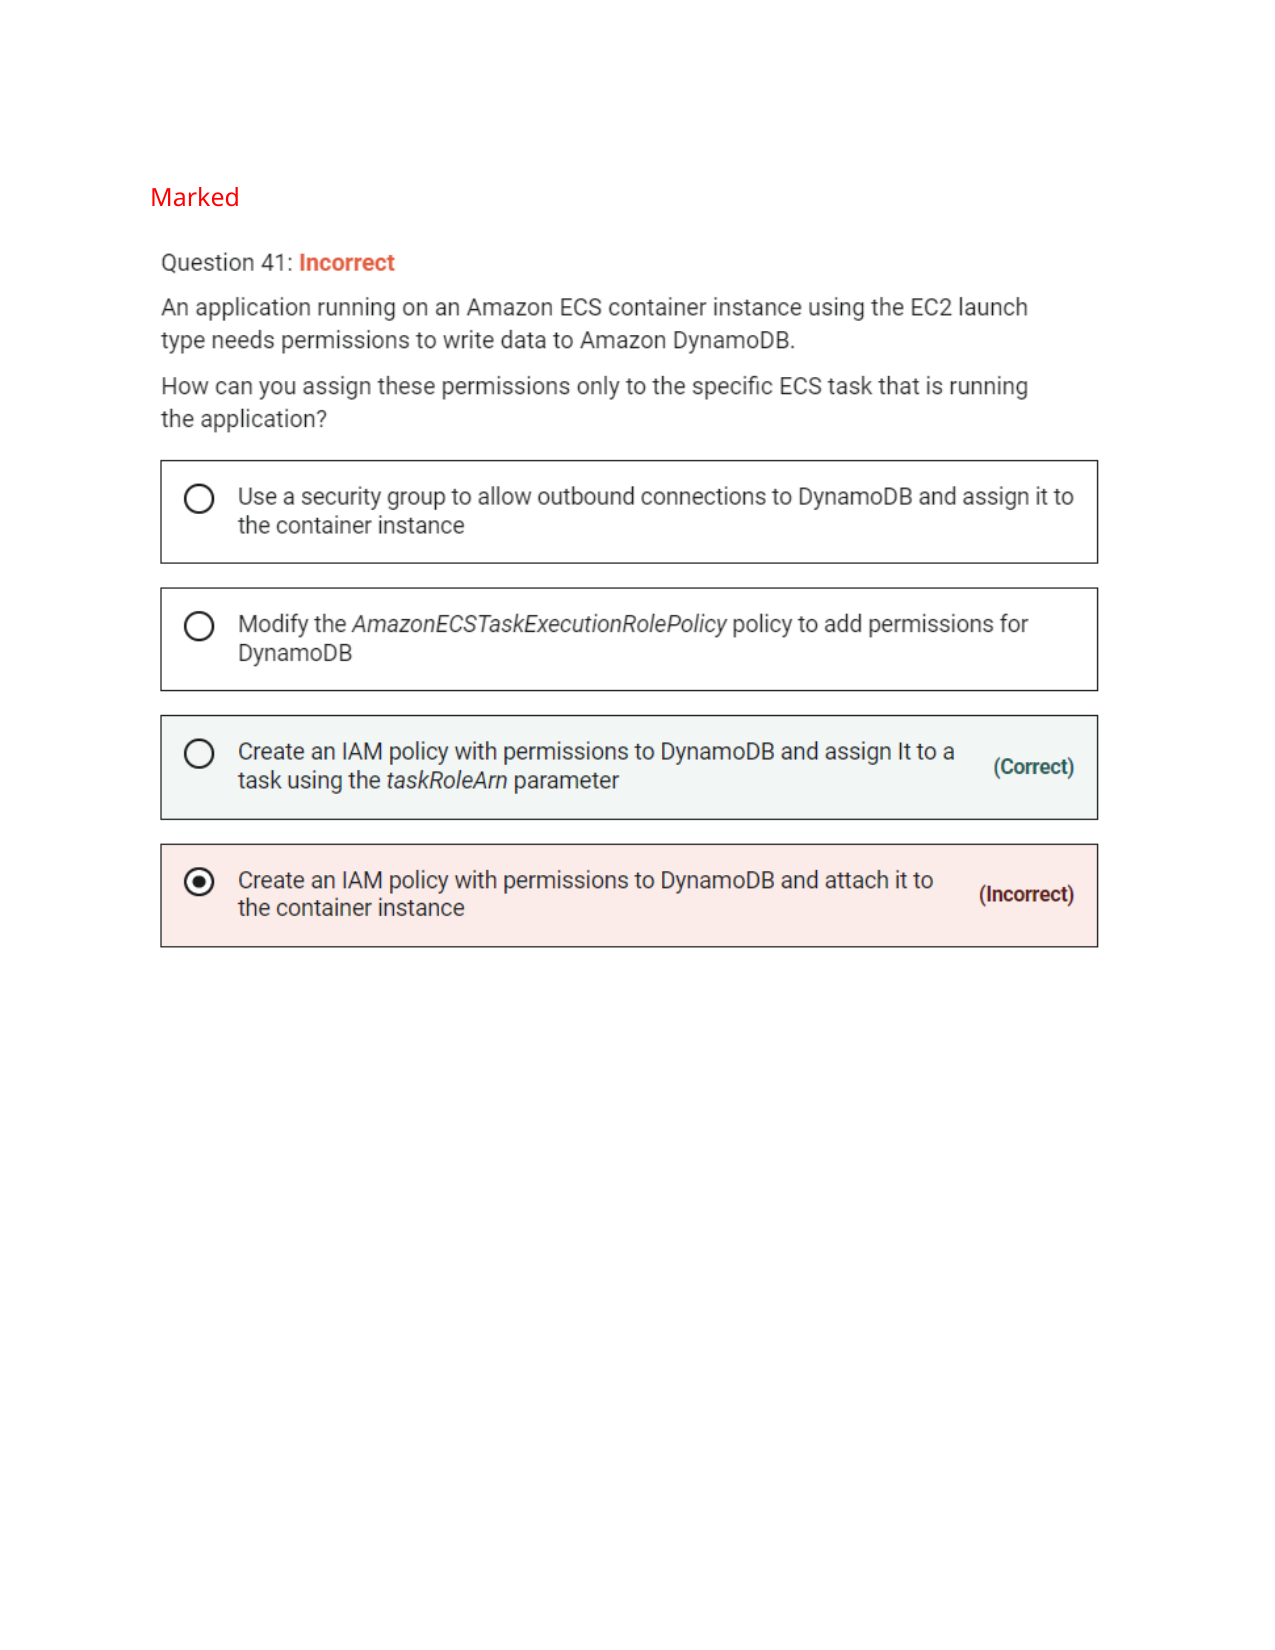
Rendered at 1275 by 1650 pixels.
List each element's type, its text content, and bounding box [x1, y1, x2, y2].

picture [150, 242, 1125, 966]
text Marked [150, 179, 1125, 213]
